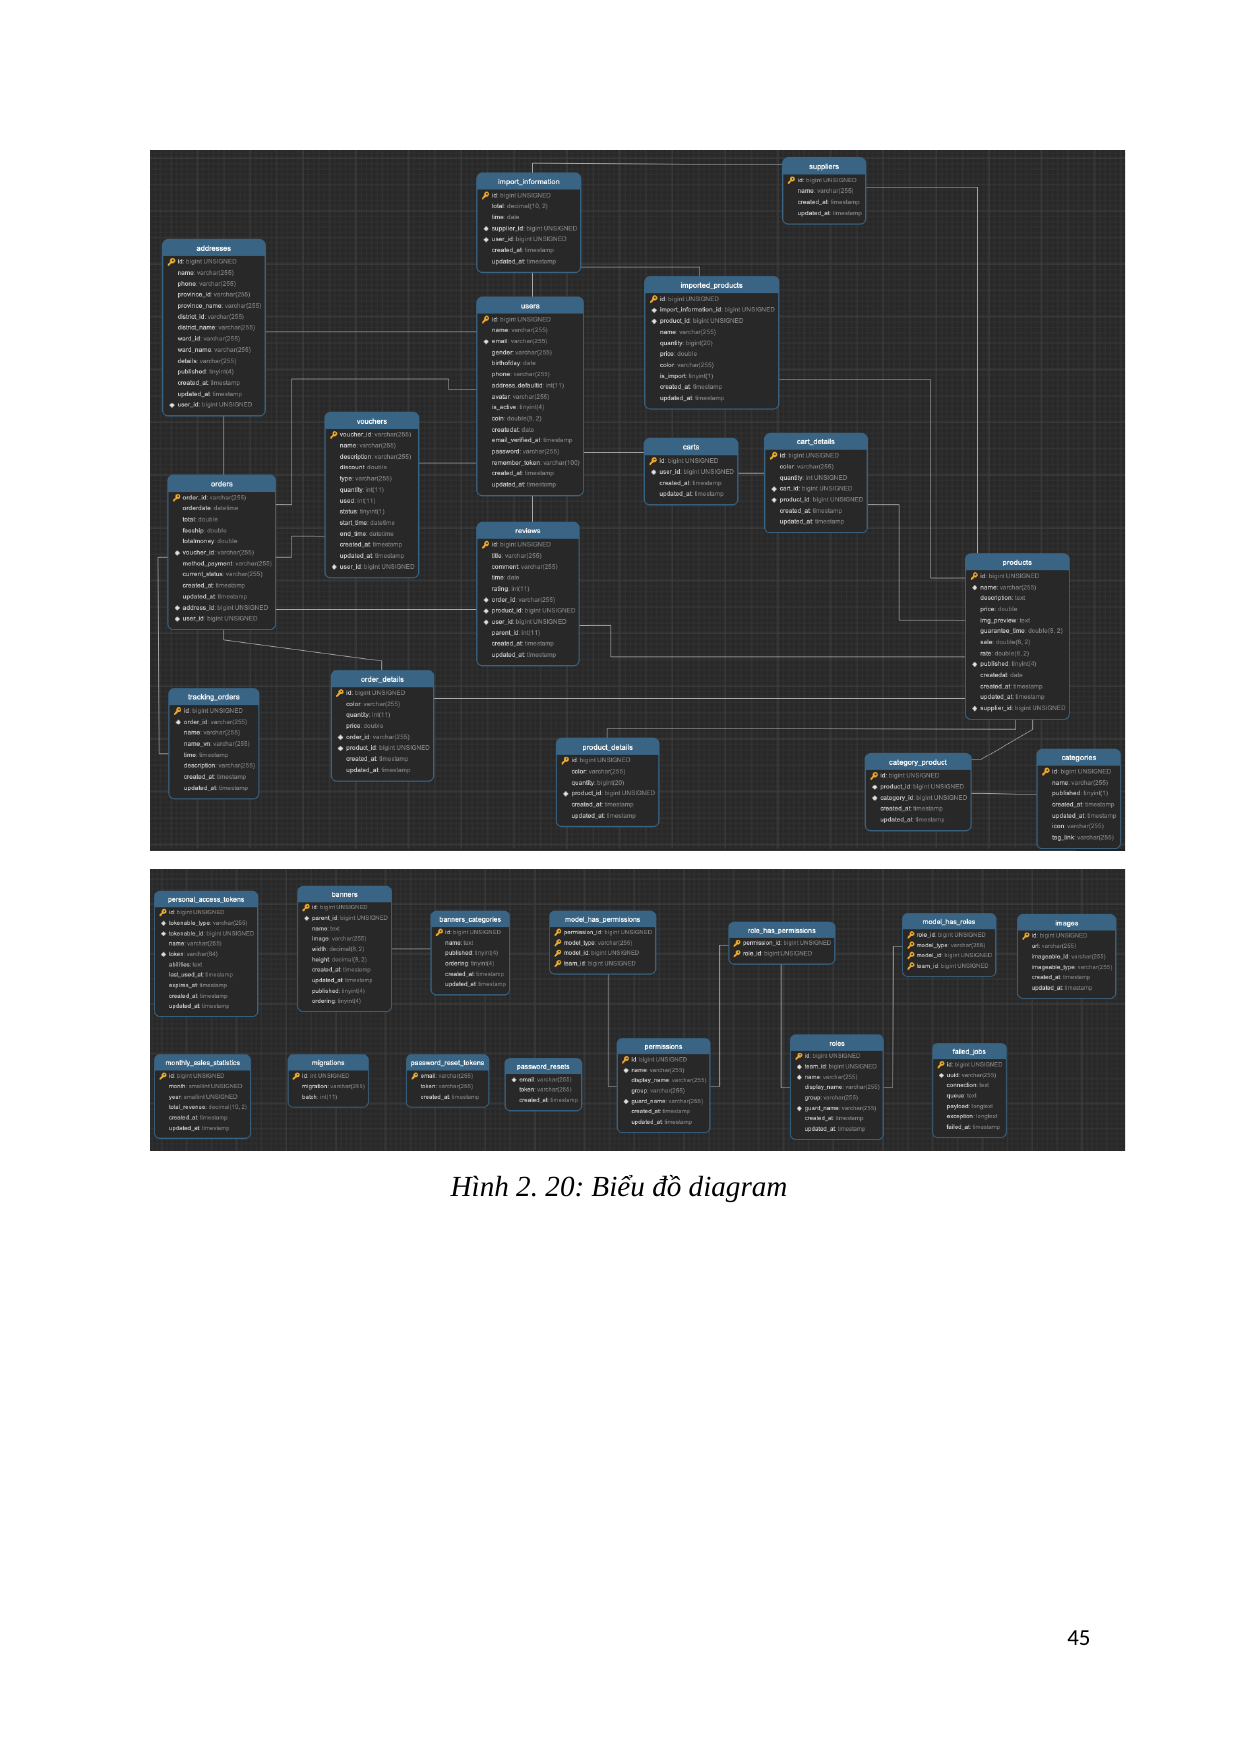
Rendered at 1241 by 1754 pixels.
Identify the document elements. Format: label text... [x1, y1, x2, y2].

picture [150, 869, 1125, 1151]
picture [150, 150, 1125, 851]
